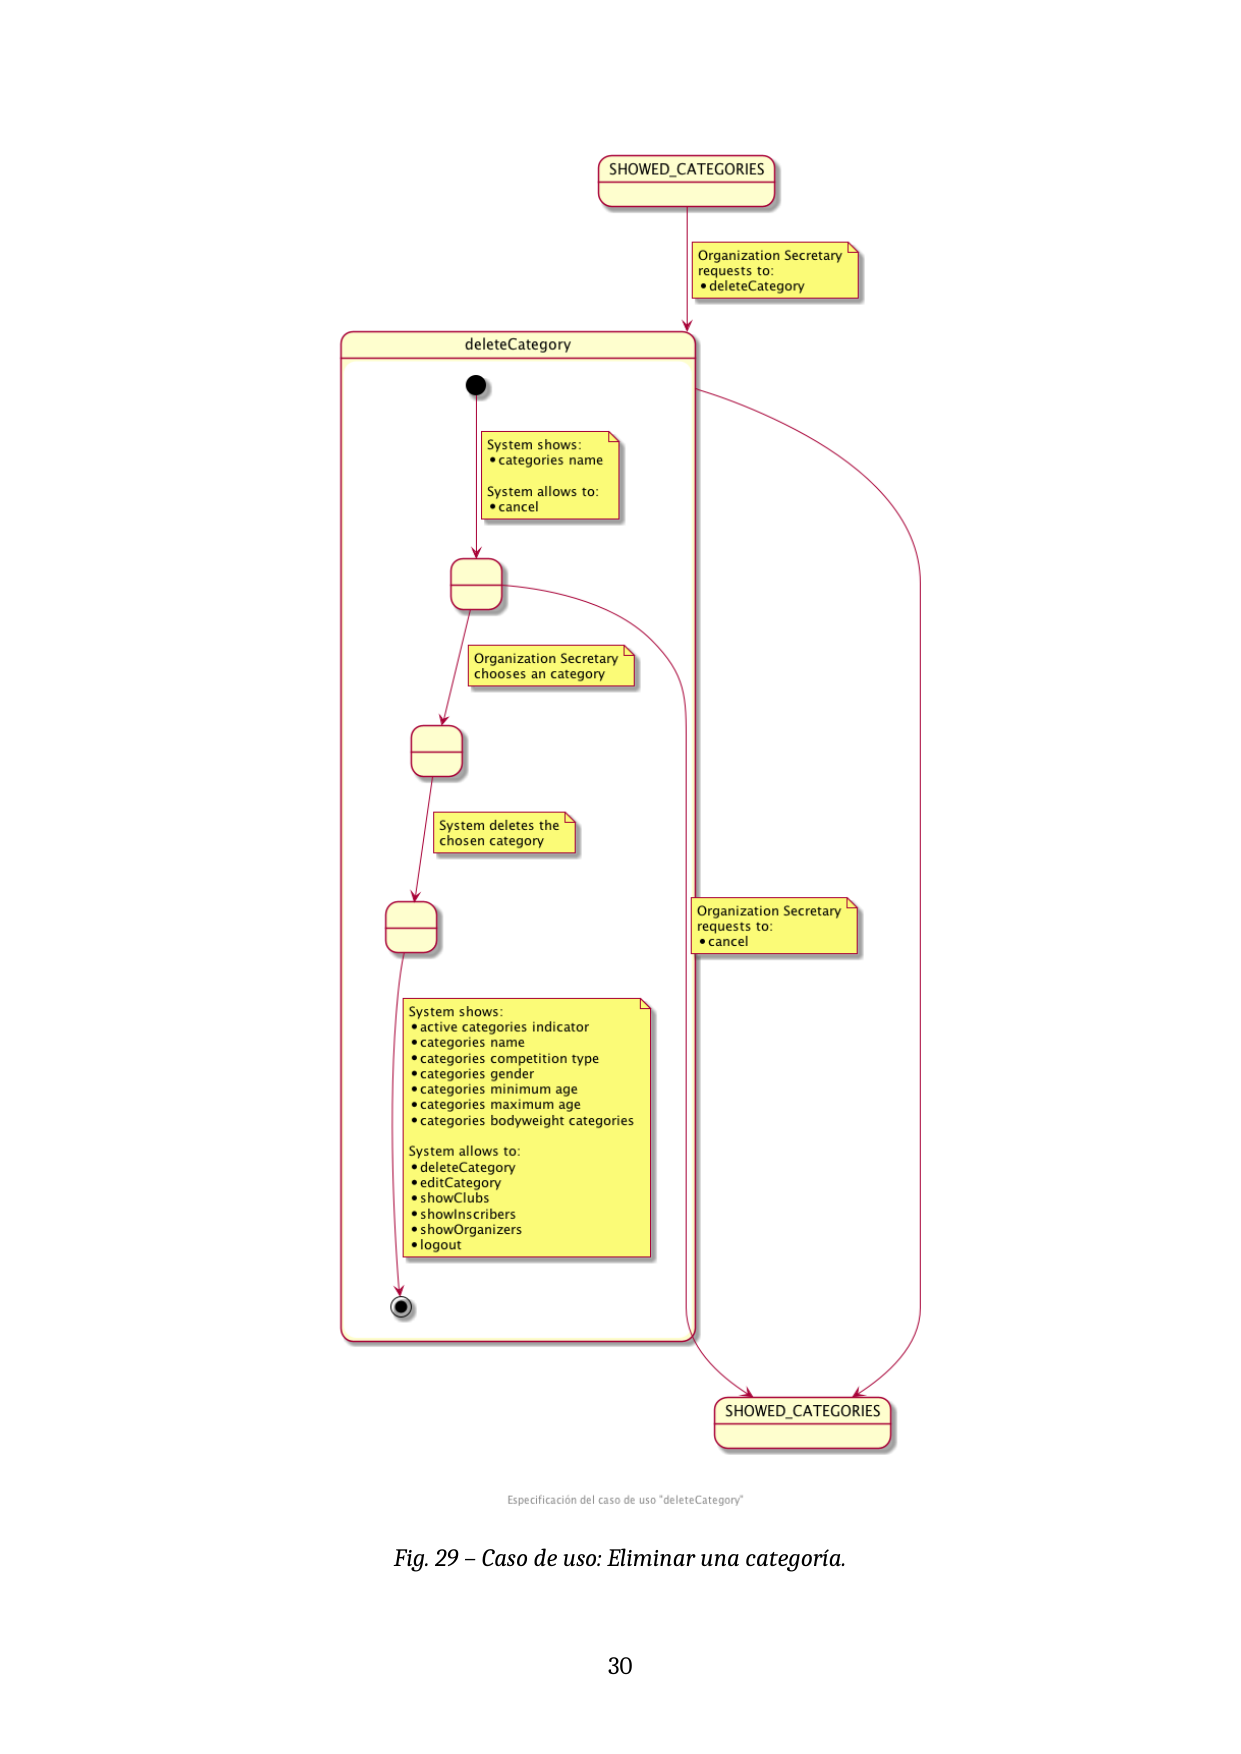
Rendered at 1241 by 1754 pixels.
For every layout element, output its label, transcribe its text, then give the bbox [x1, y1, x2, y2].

picture [310, 147, 931, 1516]
text Fig. 29 – Caso de uso: Eliminar una categoría. [177, 1544, 1063, 1573]
